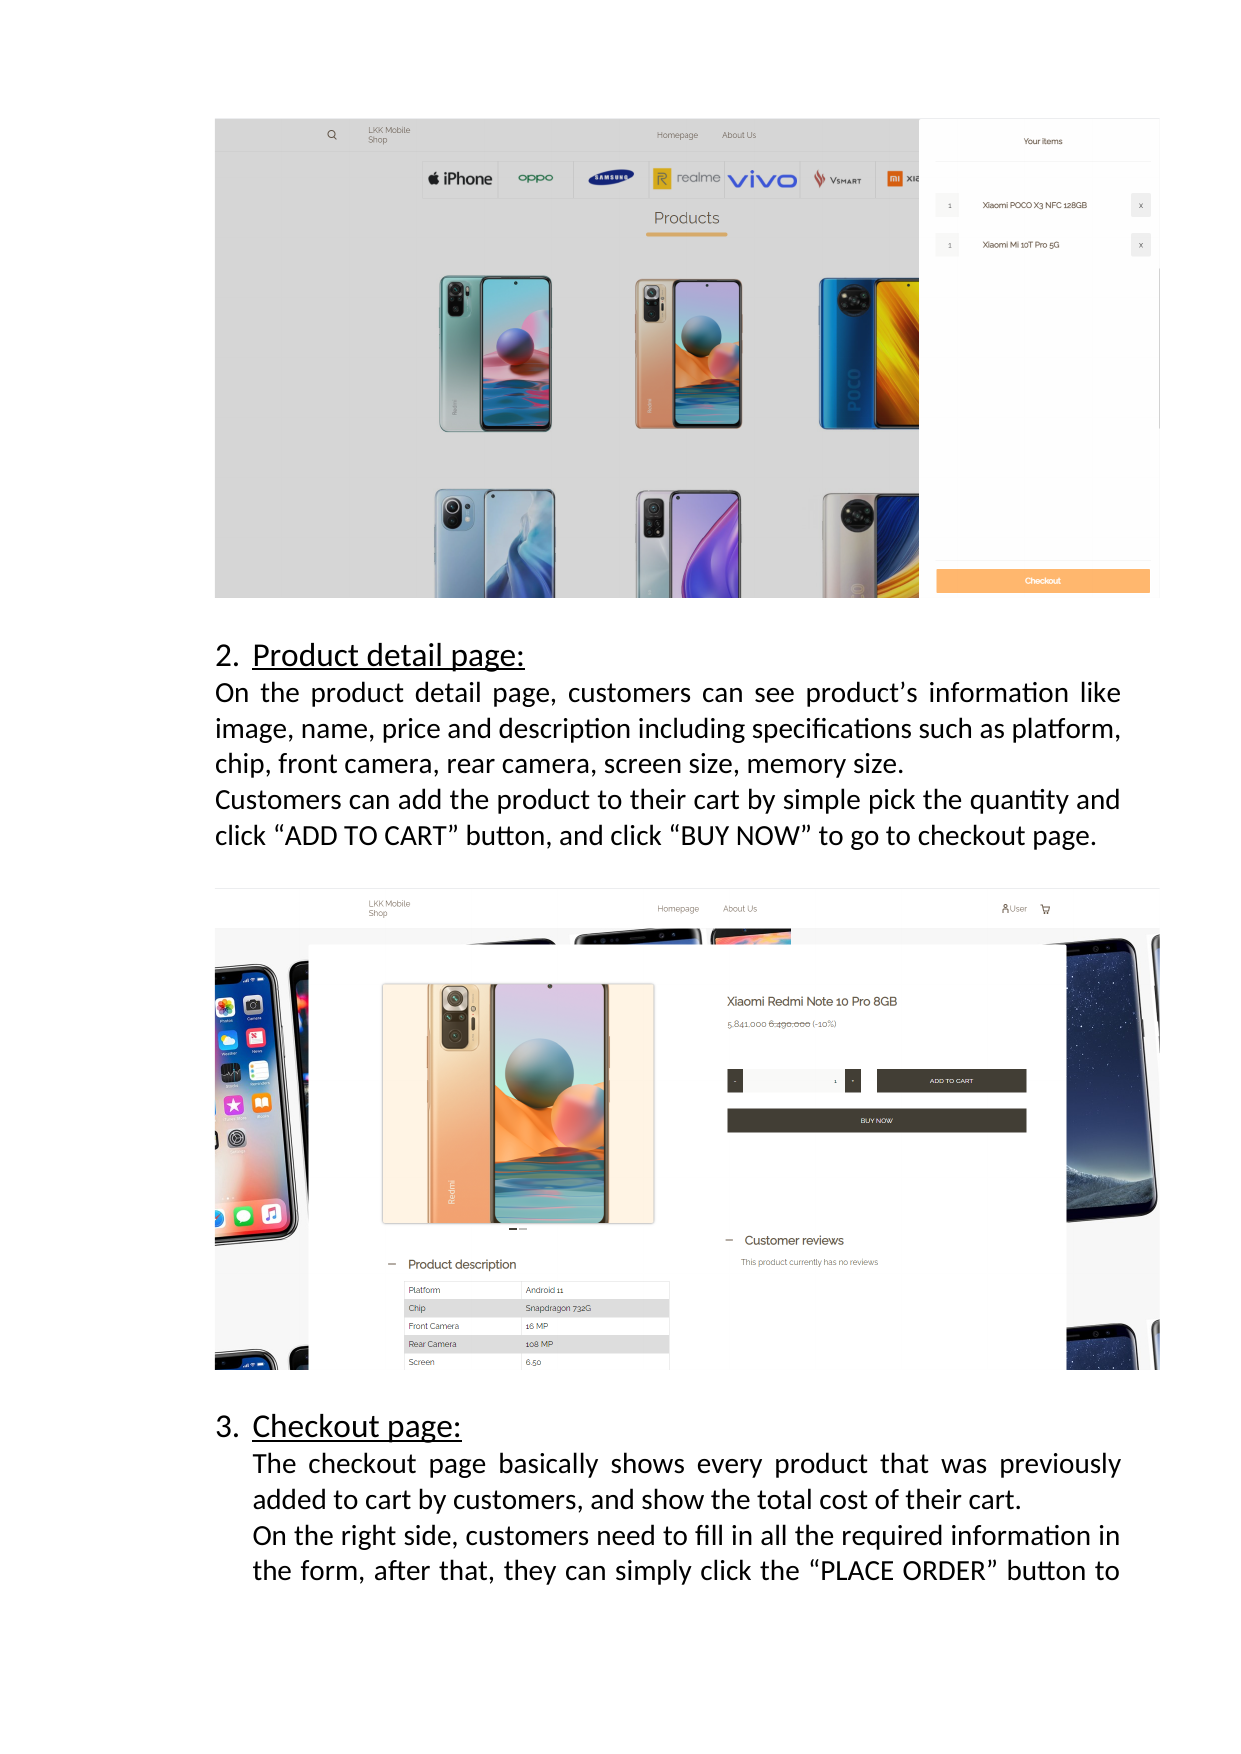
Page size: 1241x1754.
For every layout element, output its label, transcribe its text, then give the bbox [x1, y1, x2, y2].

text On the product detail page, customers can see product’s information like image, name, price and description including specifications such as platform, chip, front camera, rear camera, screen size, memory size. [215, 674, 1122, 781]
text Customers can add the product to their cart by simple pick the quantity and click “ADD TO CART” button, and click “BUY NOW” to go to checkout page. [215, 781, 1122, 852]
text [252, 1517, 1122, 1588]
list Product detail page: [215, 634, 1122, 674]
text The checkout page basically shows every product that was previously added to cart by customers, and show the total cost of their cart. [252, 1446, 1122, 1517]
picture [214, 118, 1160, 598]
picture [214, 888, 1160, 1370]
list Checkout page: [215, 1405, 1122, 1446]
